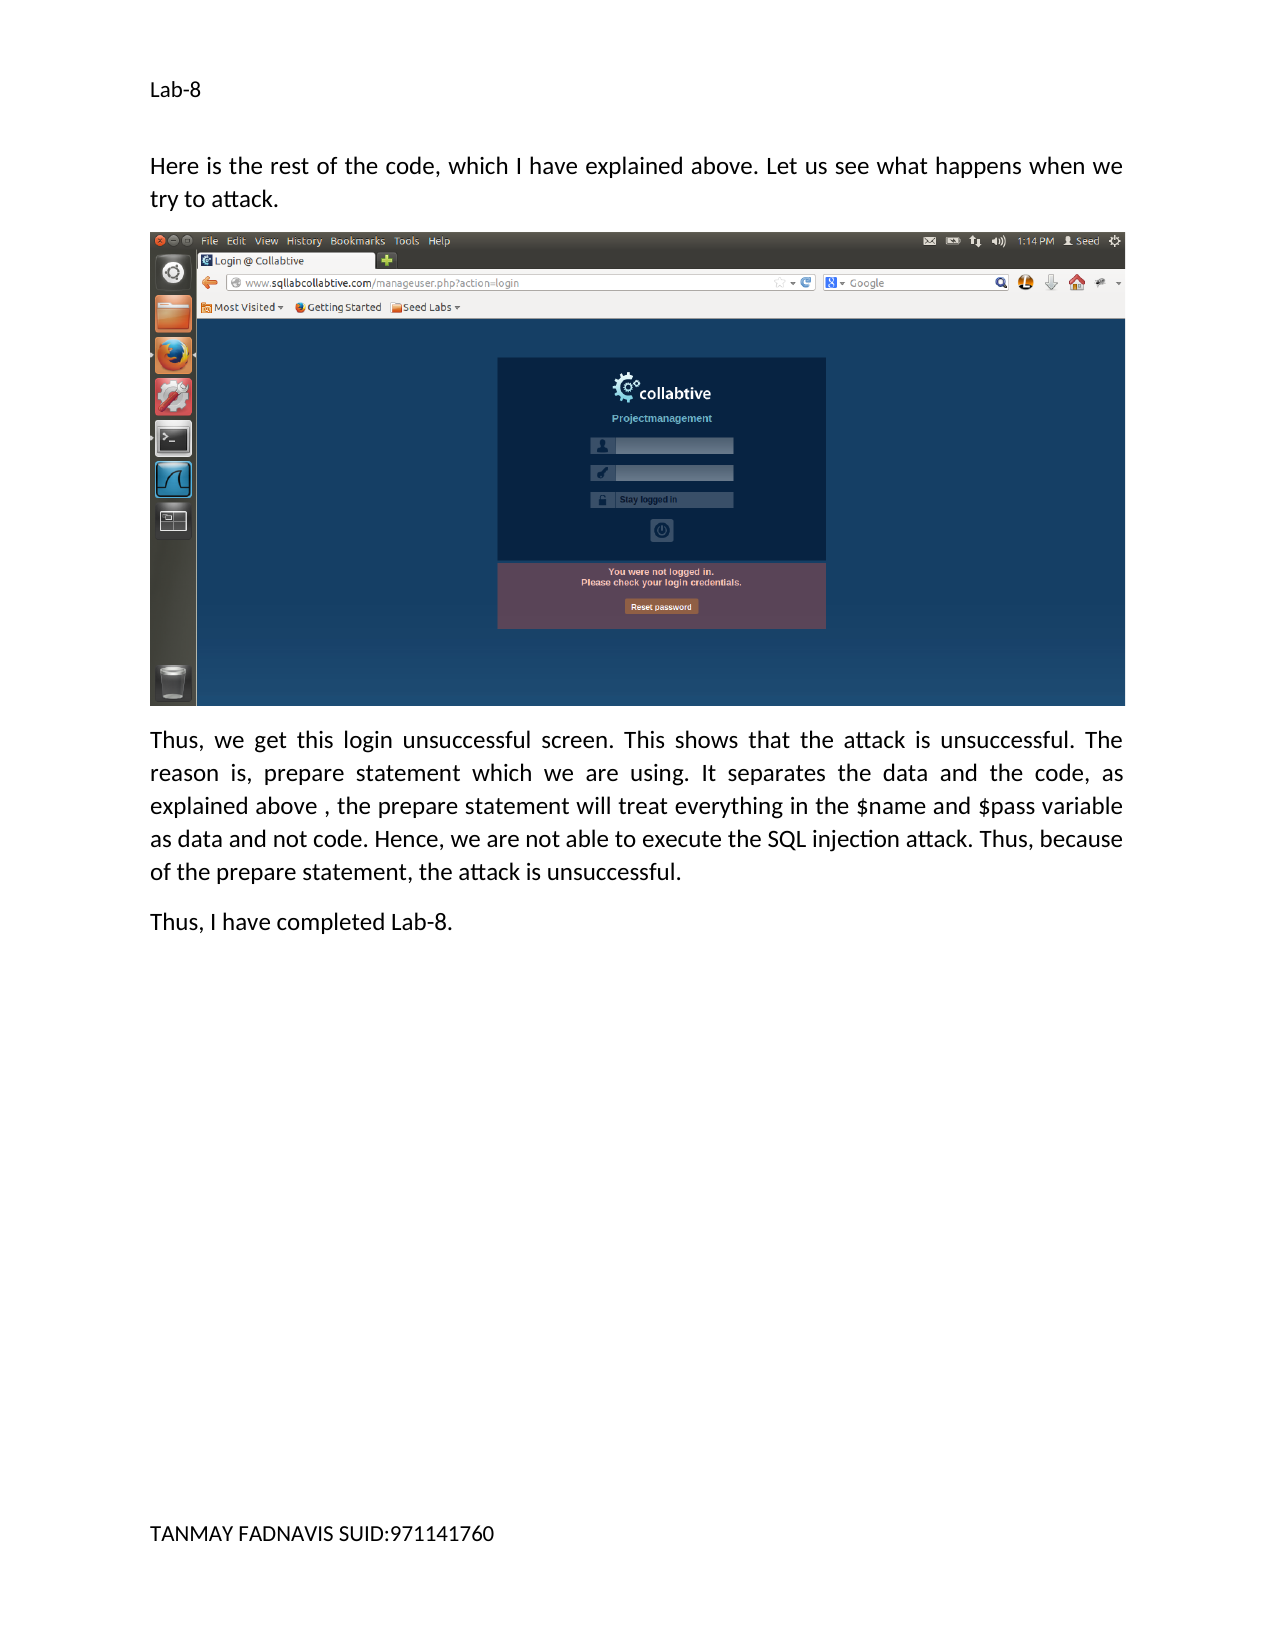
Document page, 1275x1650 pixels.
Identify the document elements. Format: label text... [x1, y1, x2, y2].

picture [150, 232, 1125, 706]
text Here is the rest of the code, which I have explained above. Let us see what happens when we try to attack. [150, 150, 1125, 213]
text Thus, we get this login unsuccessful screen. This shows that the attack is unsuccessful. The reason is, prepare statement which we are using. It separates the data and the code, as explained above , the prepare statement will treat everything in the $name and $pass variable as data and not code. Hence, we are not able to execute the SQL injection attack. Thus, because of the prepare statement, the attack is unsuccessful. [150, 724, 1125, 887]
text Thus, I have completed Lab-8. [150, 906, 1125, 936]
